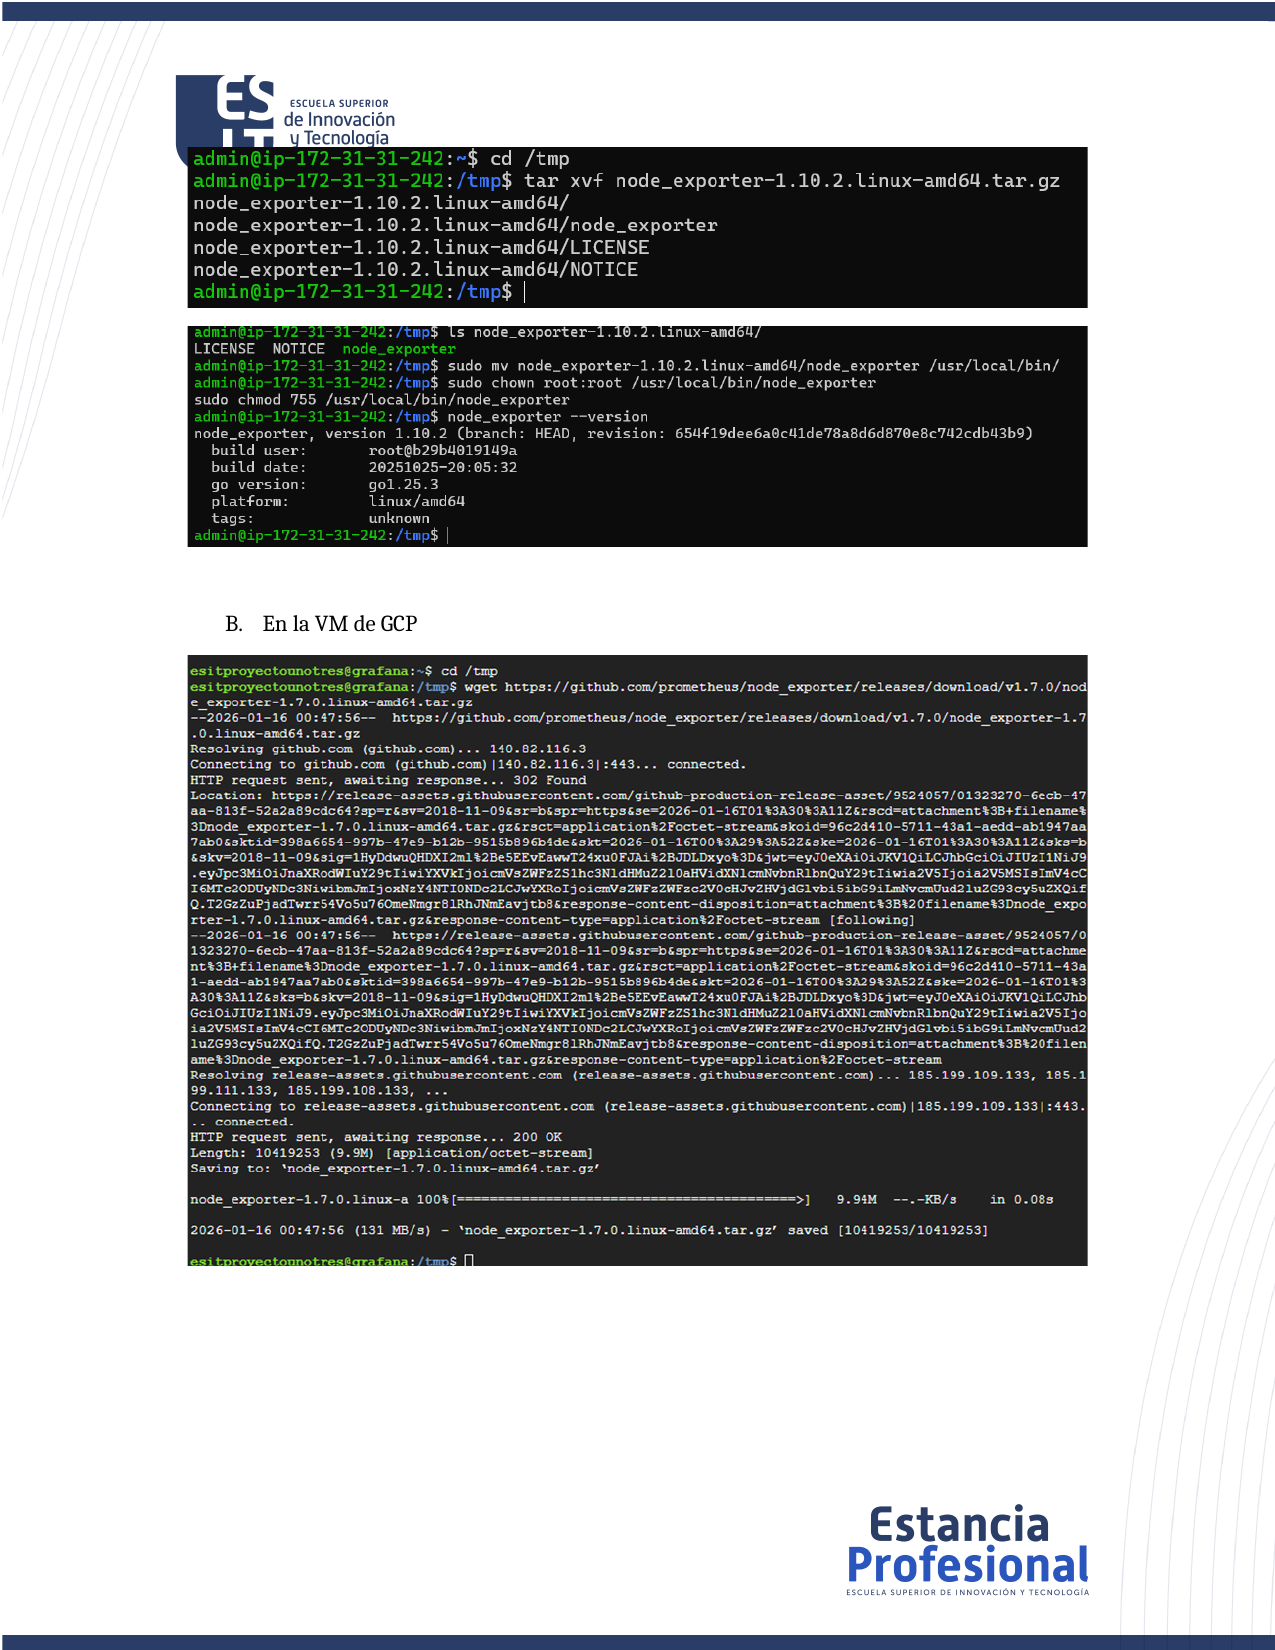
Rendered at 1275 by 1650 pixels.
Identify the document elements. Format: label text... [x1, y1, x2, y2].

picture [2, 2, 1275, 1650]
list En la VM de GCP [225, 610, 1087, 637]
